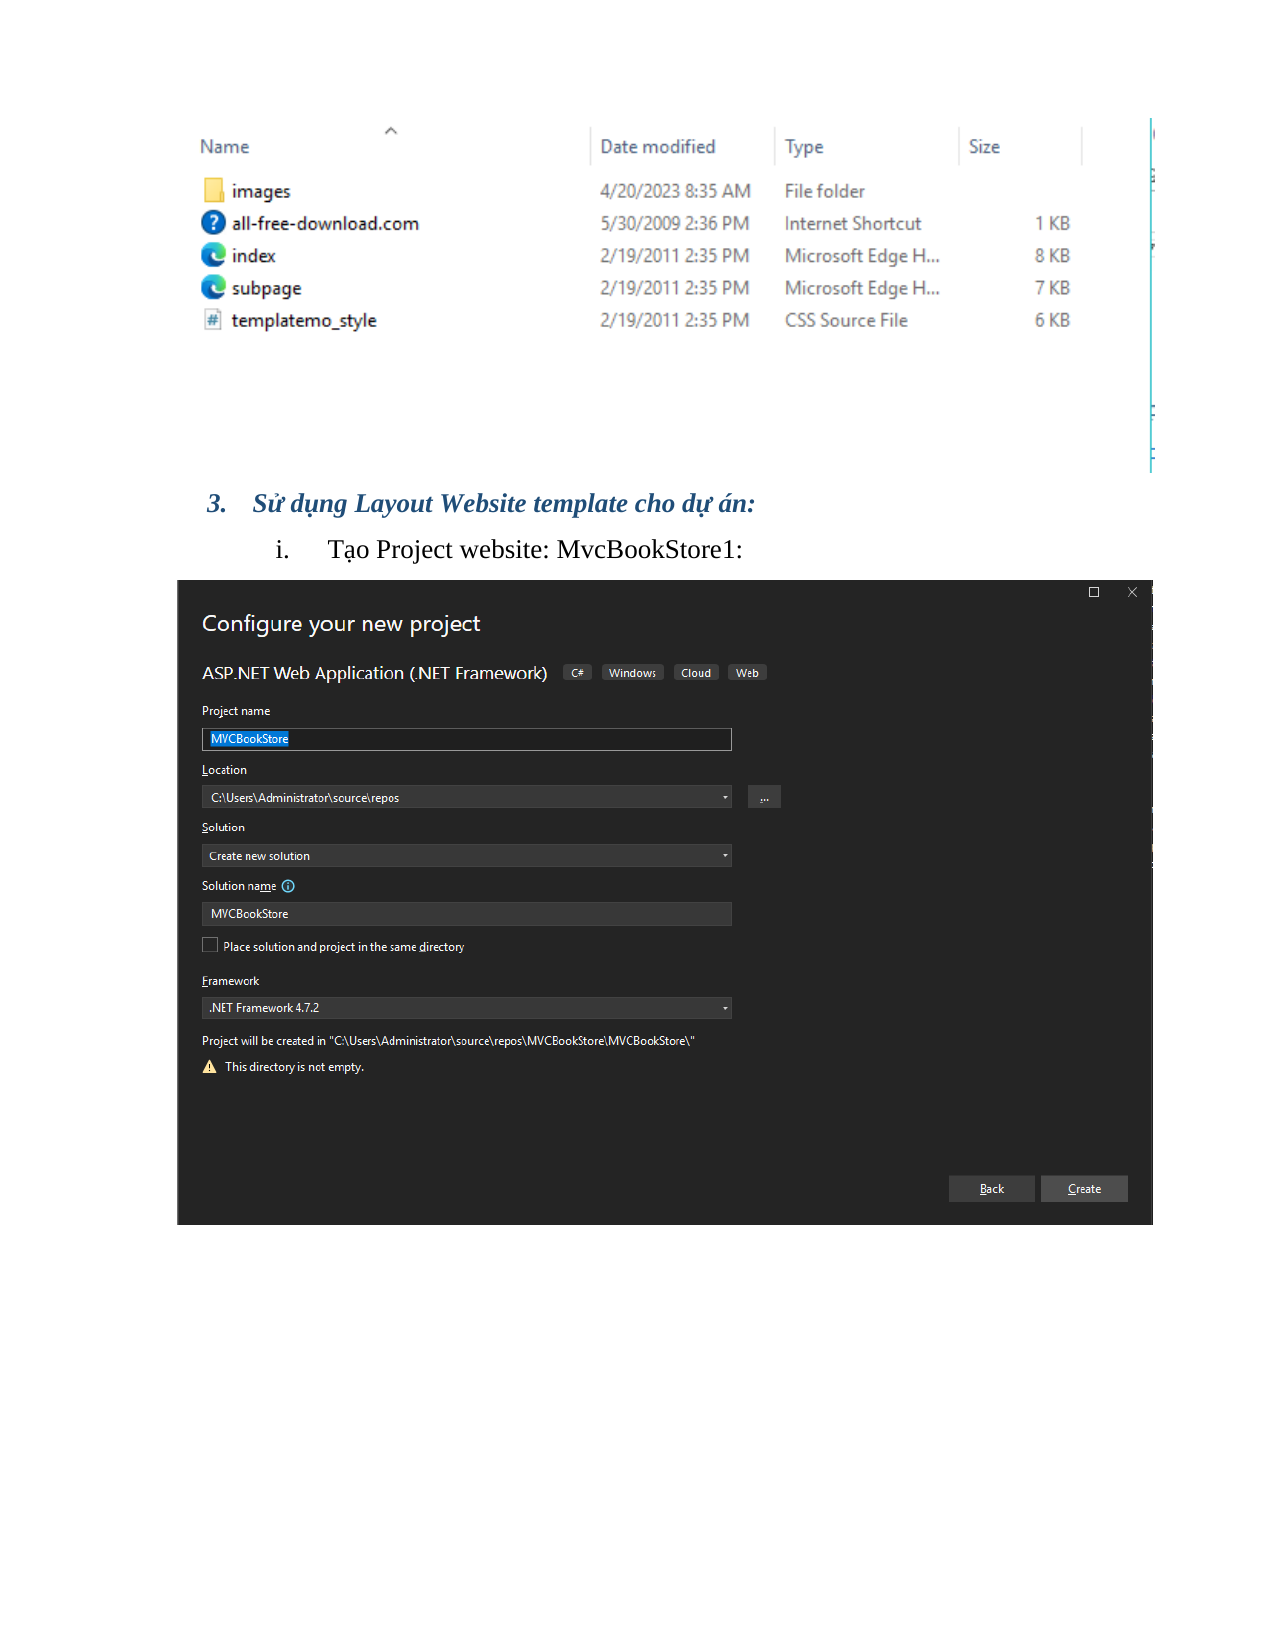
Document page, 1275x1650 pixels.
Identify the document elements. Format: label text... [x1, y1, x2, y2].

picture [177, 580, 1153, 1225]
list Tạo Project website: MvcBookStore1: [290, 533, 1157, 564]
subtitle Sử dụng Layout Website template cho dự án: [207, 487, 1157, 518]
picture [177, 118, 1155, 473]
